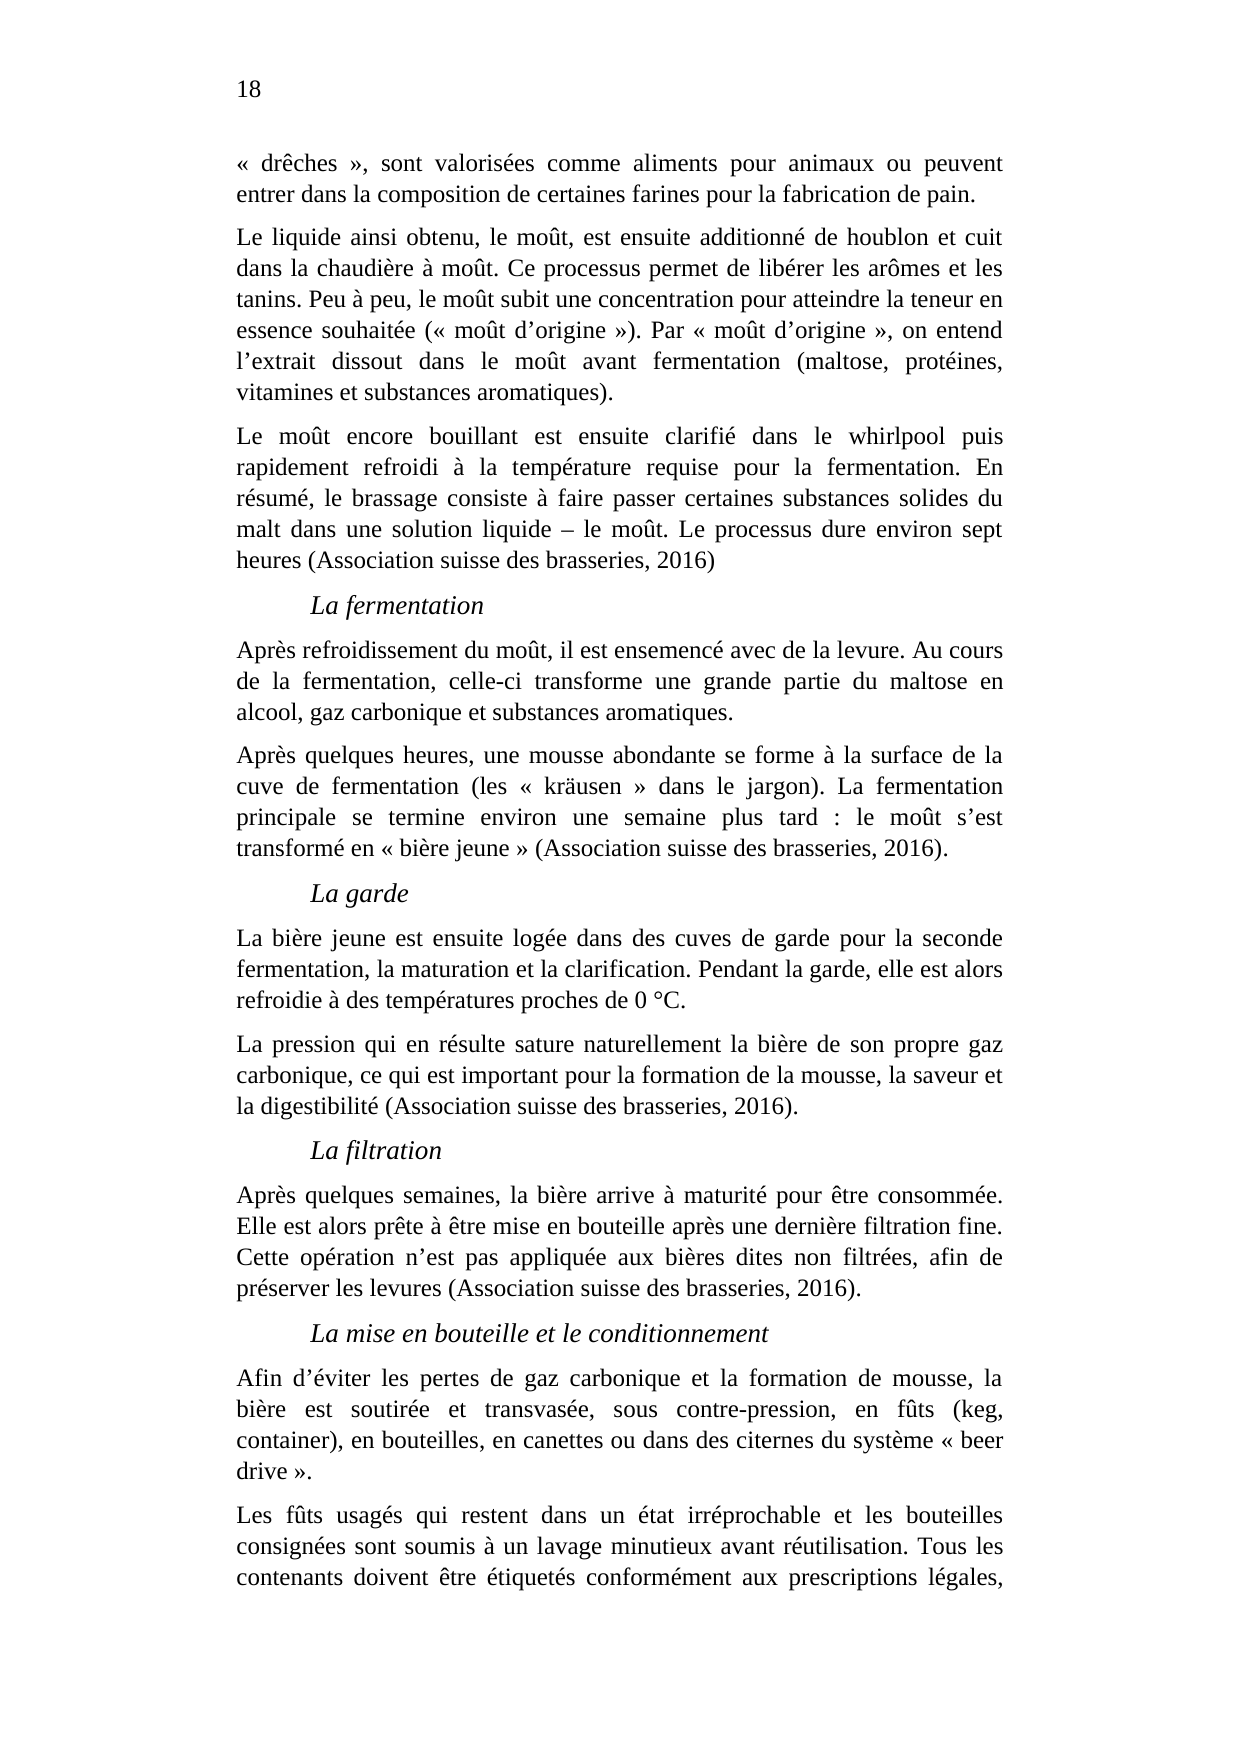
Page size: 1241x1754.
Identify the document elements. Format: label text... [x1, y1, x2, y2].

text La pression qui en résulte sature naturellement la bière de son propre gaz carbonique, ce qui est important pour la formation de la mousse, la saveur et la digestibilité (Association suisse des brasseries, 2016). [236, 1029, 1004, 1119]
text La fermentation [310, 589, 1004, 620]
text Le moût encore bouillant est ensuite clarifié dans le whirlpool puis rapidement refroidi à la température requise pour la fermentation. En résumé, le brassage consiste à faire passer certaines substances solides du malt dans une solution liquide – le moût. Le processus dure environ sept heures (Association suisse des brasseries, 2016) [236, 421, 1004, 574]
text Après refroidissement du moût, il est ensemencé avec de la levure. Au cours de la fermentation, celle-ci transforme une grande partie du maltose en alcool, gaz carbonique et substances aromatiques. [236, 635, 1004, 726]
text La filtration [310, 1134, 1004, 1166]
text La mise en bouteille et le conditionnement [310, 1317, 1004, 1348]
text La bière jeune est ensuite logée dans des cuves de garde pour la seconde fermentation, la maturation et la clarification. Pendant la garde, elle est alors refroidie à des températures proches de 0 °C. [236, 923, 1004, 1014]
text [236, 148, 1004, 207]
text Afin d’éviter les pertes de gaz carbonique et la formation de mousse, la bière est soutirée et transvasée, sous contre-pression, en fûts (keg, container), en bouteilles, en canettes ou dans des citernes du système « beer drive ». [236, 1363, 1004, 1485]
text Le liquide ainsi obtenu, le moût, est ensuite additionné de houblon et cuit dans la chaudière à moût. Ce processus permet de libérer les arômes et les tanins. Peu à peu, le moût subit une concentration pour atteindre la teneur en essence souhaitée (« moût d’origine »). Par « moût d’origine », on entend l’extrait dissout dans le moût avant fermentation (maltose, protéines, vitamines et substances aromatiques). [236, 222, 1004, 406]
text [236, 1500, 1004, 1591]
text La garde [310, 877, 1004, 908]
text Après quelques heures, une mousse abondante se forme à la surface de la cuve de fermentation (les « kräusen » dans le jargon). La fermentation principale se termine environ une semaine plus tard : le moût s’est transformé en « bière jeune » (Association suisse des brasseries, 2016). [236, 740, 1004, 862]
text Après quelques semaines, la bière arrive à maturité pour être consommée. Elle est alors prête à être mise en bouteille après une dernière filtration fine. Cette opération n’est pas appliquée aux bières dites non filtrées, afin de préserver les levures (Association suisse des brasseries, 2016). [236, 1180, 1004, 1302]
